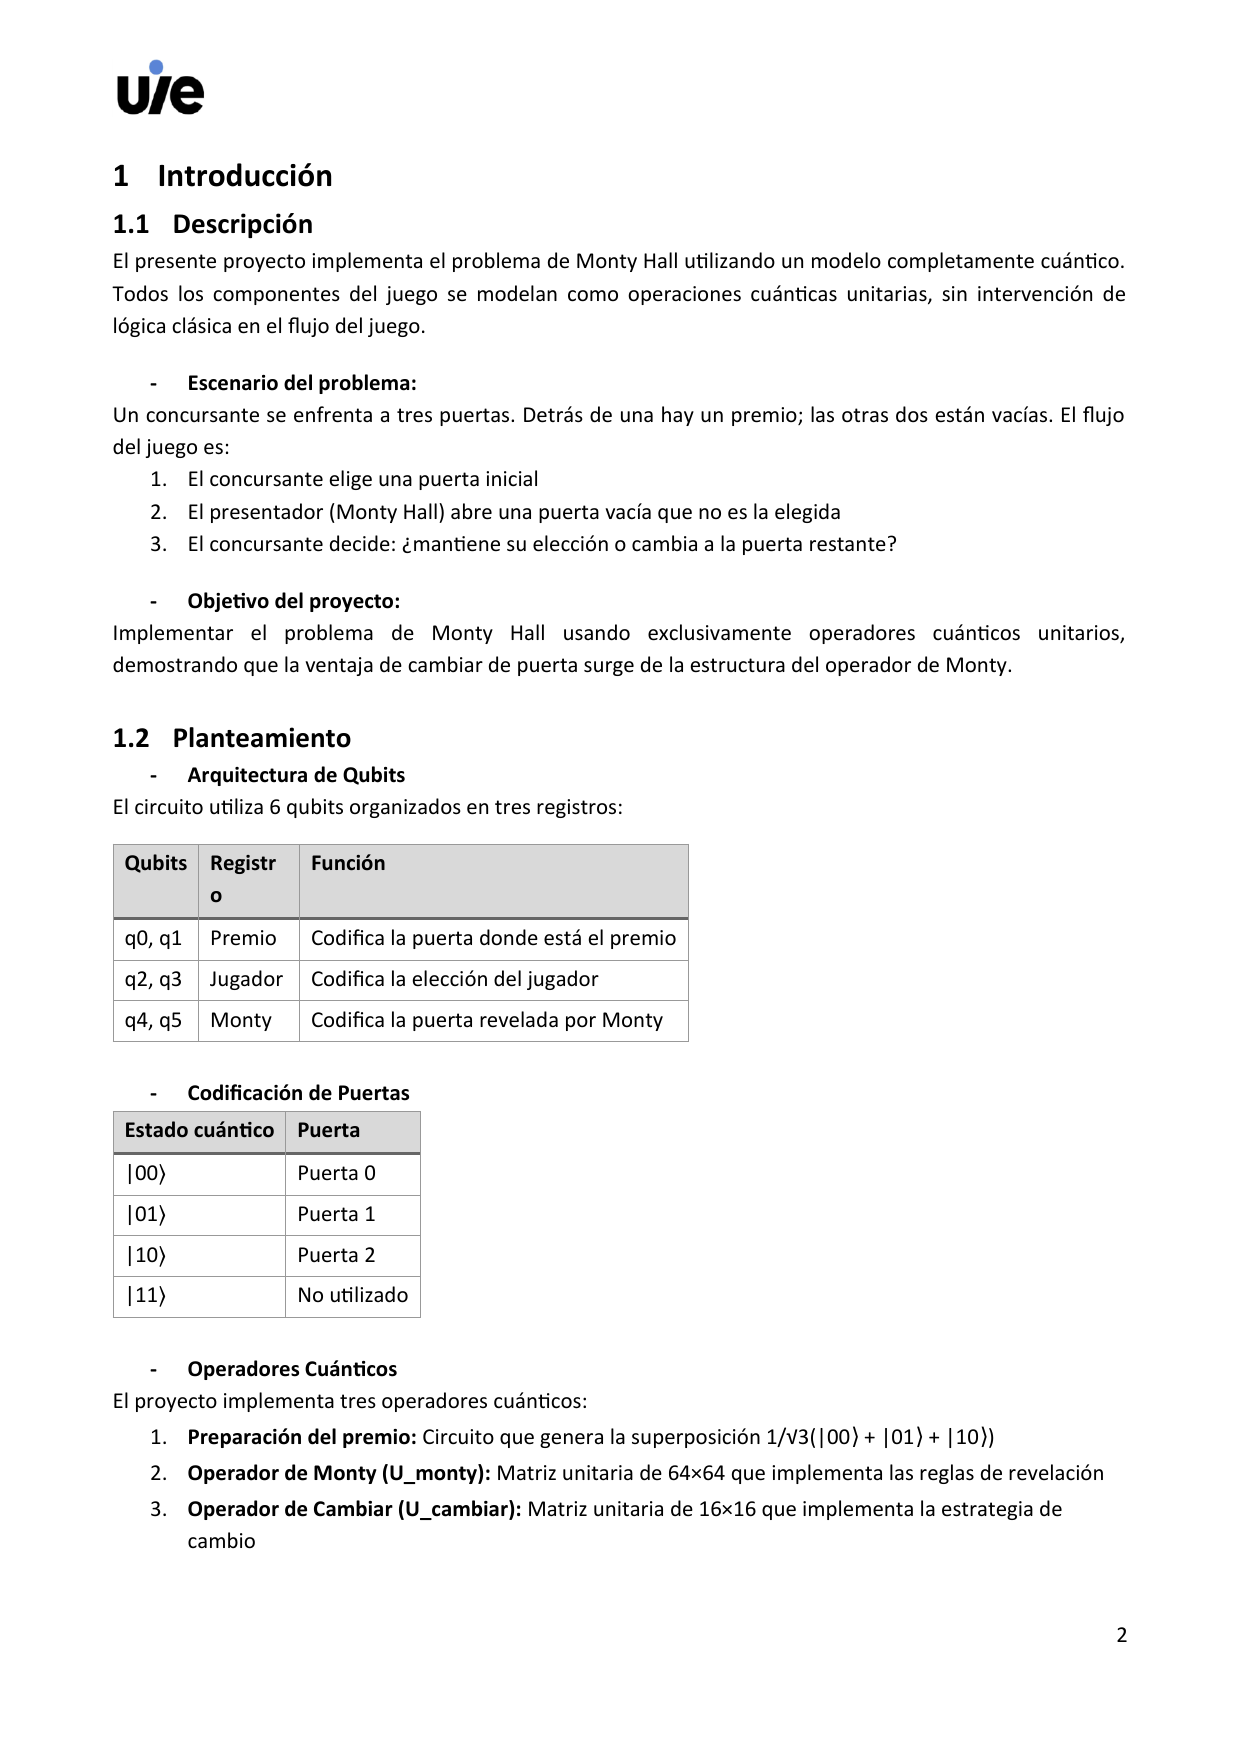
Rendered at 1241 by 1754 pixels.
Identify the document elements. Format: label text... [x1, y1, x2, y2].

table_header Puerta [286, 1112, 420, 1152]
table_cell Codifica la puerta donde está el premio [300, 920, 688, 959]
subtitle Planteamiento [112, 719, 1128, 755]
table_header Registro [199, 845, 299, 917]
table_cell Codifica la puerta revelada por Monty [300, 1001, 688, 1041]
table_cell Jugador [199, 961, 299, 1000]
table_cell |00⟩ [114, 1155, 285, 1194]
table_cell Codifica la elección del jugador [300, 961, 688, 1000]
subtitle Codificación de Puertas [150, 1078, 1128, 1107]
subtitle Introducción [112, 155, 1128, 196]
table_cell q2, q3 [114, 961, 198, 1000]
table_cell Puerta 0 [286, 1155, 420, 1194]
table_cell Puerta 1 [286, 1196, 420, 1235]
table_cell |11⟩ [114, 1277, 285, 1317]
subtitle Descripción [112, 206, 1128, 242]
subtitle Operadores Cuánticos [150, 1354, 1128, 1382]
list El concursante elige una puerta inicial [150, 465, 1128, 493]
table_cell q0, q1 [114, 920, 198, 959]
picture [112, 59, 207, 117]
list Objetivo del proyecto: [150, 587, 1128, 614]
list Operador de Cambiar (U_cambiar): Matriz unitaria de 16×16 que implementa la estrategia de cambio [150, 1494, 1128, 1554]
table_cell No utilizado [286, 1277, 420, 1317]
table_header Qubits [114, 845, 198, 917]
table_cell q4, q5 [114, 1001, 198, 1041]
table_cell Monty [199, 1001, 299, 1041]
text Implementar el problema de Monty Hall usando exclusivamente operadores cuánticos unitarios, demostrando que la ventaja de cambiar de puerta surge de la estructura del operador de Monty. [112, 619, 1128, 679]
list El concursante decide: ¿mantiene su elección o cambia a la puerta restante? [150, 529, 1128, 557]
text El circuito utiliza 6 qubits organizados en tres registros: [112, 793, 1128, 821]
subtitle El proyecto implementa tres operadores cuánticos: [112, 1387, 1128, 1414]
text El presente proyecto implementa el problema de Monty Hall utilizando un modelo completamente cuántico. Todos los componentes del juego se modelan como operaciones cuánticas unitarias, sin intervención de lógica clásica en el flujo del juego. [112, 247, 1128, 339]
text Un concursante se enfrenta a tres puertas. Detrás de una hay un premio; las otras dos están vacías. El flujo del juego es: [112, 401, 1128, 461]
list Escenario del problema: [150, 368, 1128, 396]
table_cell Premio [199, 920, 299, 959]
table_cell |10⟩ [114, 1236, 285, 1276]
list Preparación del premio: Circuito que genera la superposición 1/√3(|00⟩ + |01⟩ + |10⟩) [150, 1422, 1128, 1451]
list El presentador (Monty Hall) abre una puerta vacía que no es la elegida [150, 497, 1128, 525]
table_header Estado cuántico [114, 1112, 285, 1152]
subtitle Arquitectura de Qubits [150, 760, 1128, 788]
table_header Función [300, 845, 688, 917]
list Operador de Monty (U_monty): Matriz unitaria de 64×64 que implementa las reglas de revelación [150, 1458, 1128, 1486]
table_cell Puerta 2 [286, 1236, 420, 1276]
table_cell |01⟩ [114, 1196, 285, 1235]
